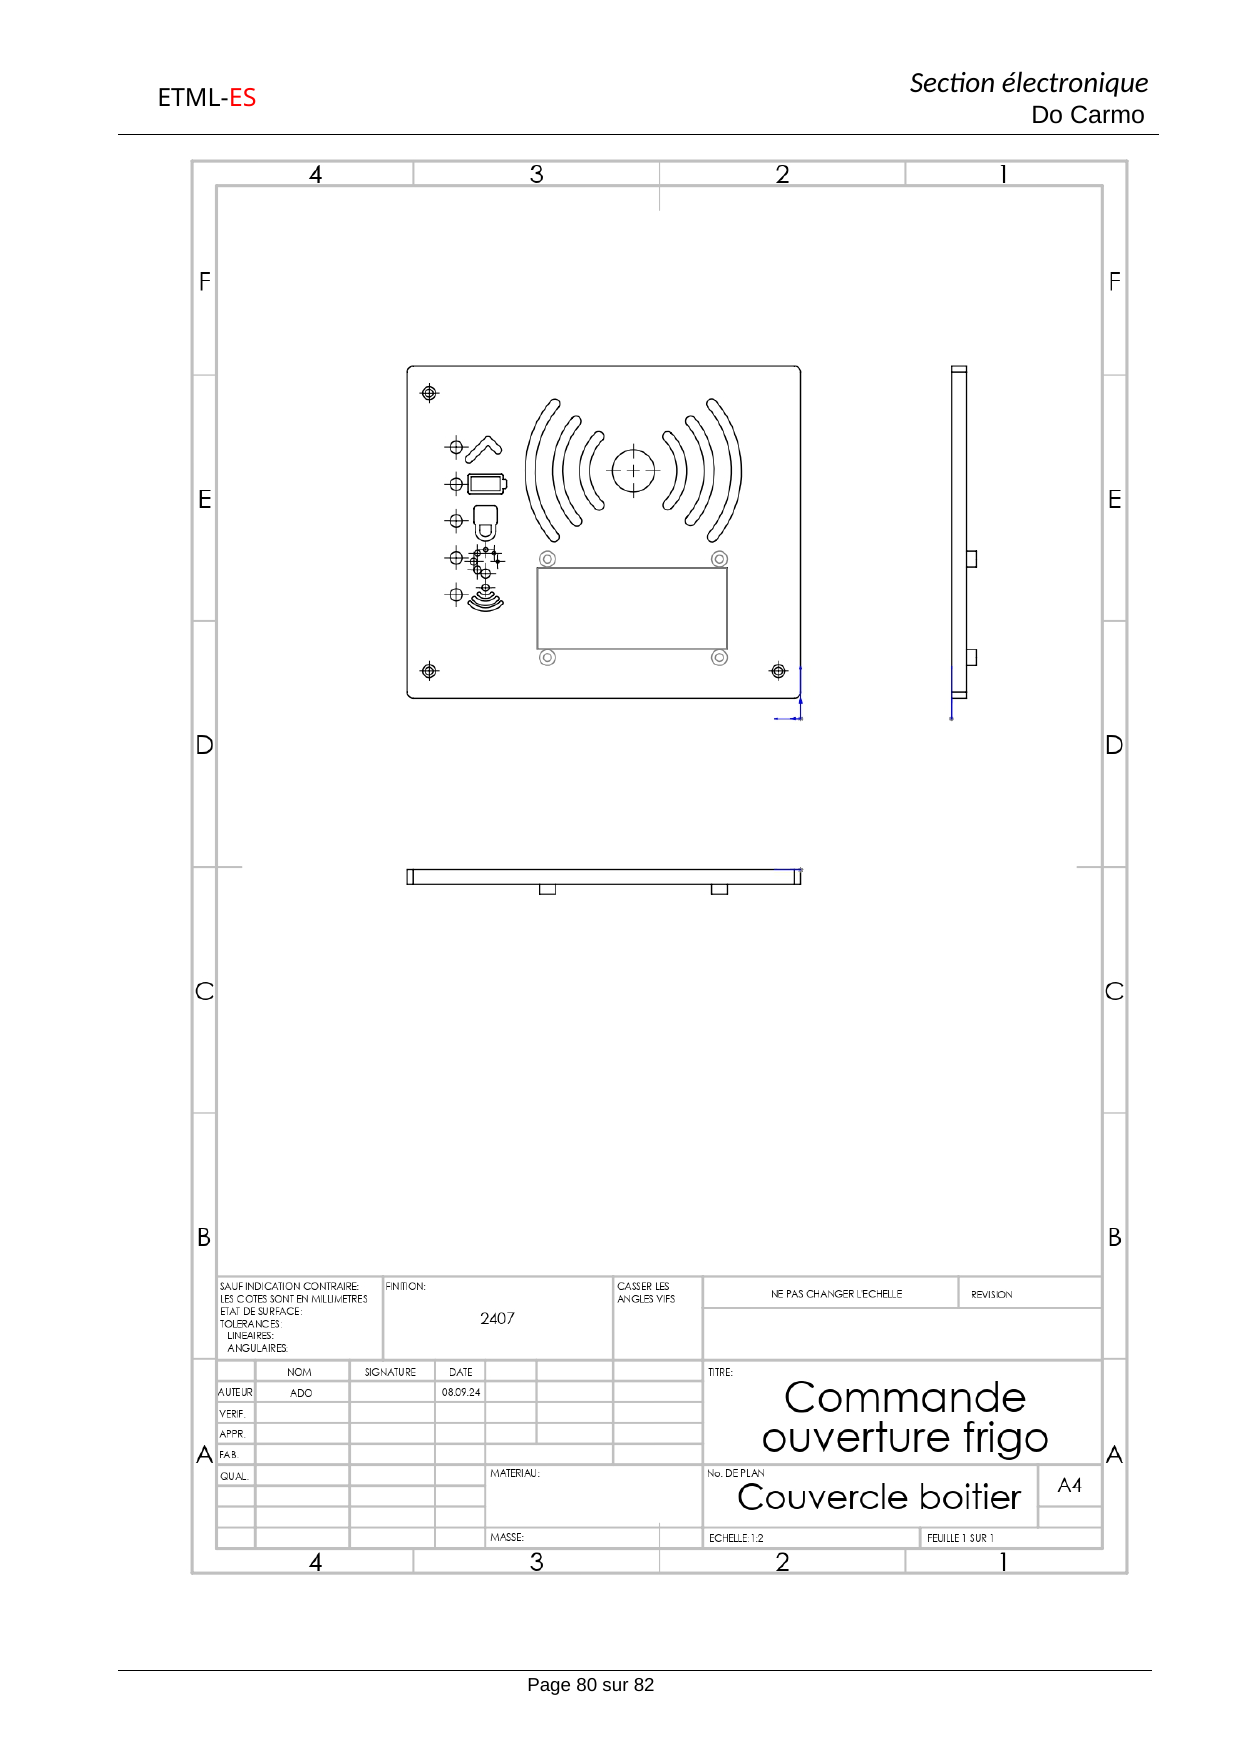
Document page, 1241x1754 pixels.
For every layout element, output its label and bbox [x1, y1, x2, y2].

picture [118, 137, 1150, 1597]
